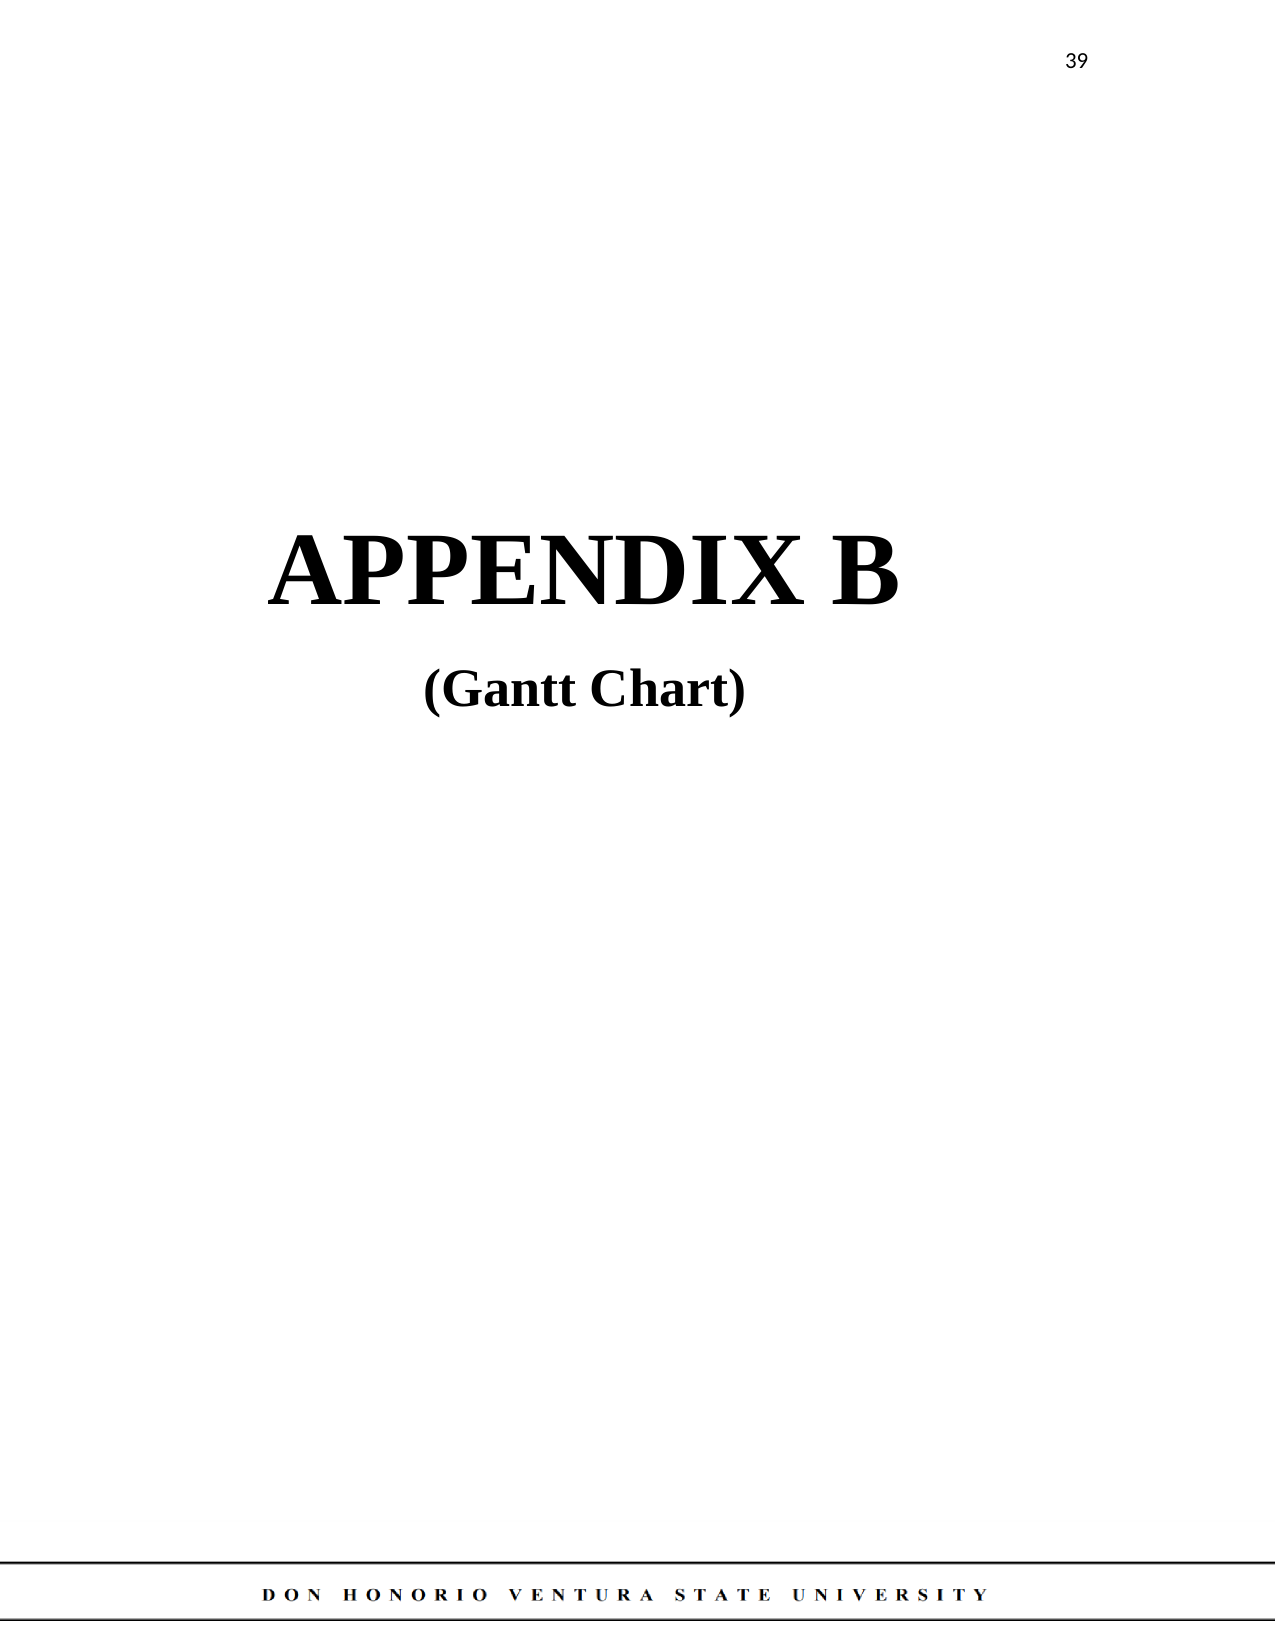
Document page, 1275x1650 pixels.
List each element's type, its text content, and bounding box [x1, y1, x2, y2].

subtitle APPENDIX B [267, 507, 1123, 627]
text (Gantt Chart) [223, 656, 946, 718]
picture [0, 1519, 1275, 1639]
